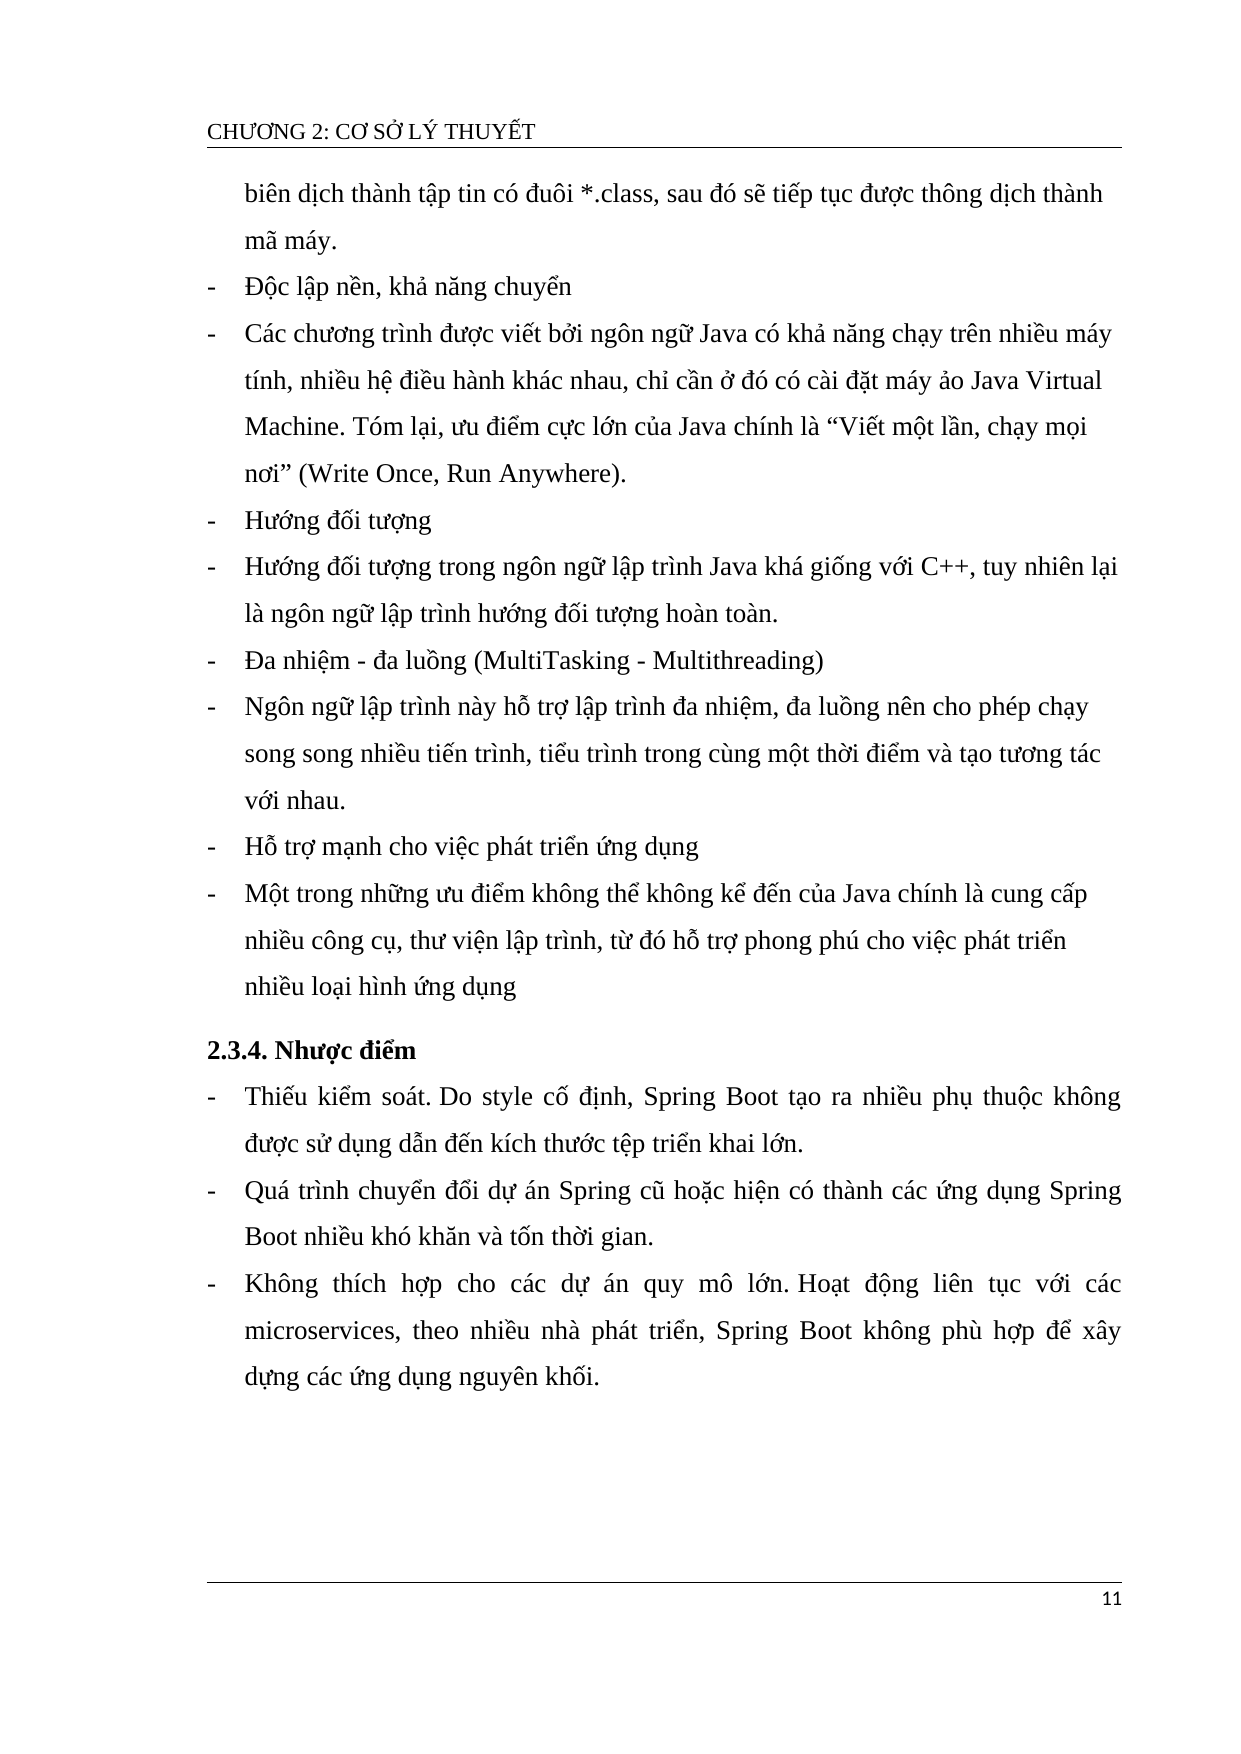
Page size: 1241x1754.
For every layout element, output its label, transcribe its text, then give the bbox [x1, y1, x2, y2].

list Không thích hợp cho các dự án quy mô lớn. Hoạt động liên tục với các microservices, theo nhiều nhà phát triển, Spring Boot không phù hợp để xây dựng các ứng dụng nguyên khối. [207, 1267, 1122, 1392]
list Một trong những ưu điểm không thể không kể đến của Java chính là cung cấp nhiều công cụ, thư viện lập trình, từ đó hỗ trợ phong phú cho việc phát triển nhiều loại hình ứng dụng [207, 877, 1122, 1002]
subtitle 2.3.4. Nhược điểm [207, 1034, 1122, 1065]
list Đa nhiệm - đa luồng (MultiTasking - Multithreading) [207, 644, 1122, 675]
list Hướng đối tượng [207, 504, 1122, 535]
list Thiếu kiểm soát. Do style cố định, Spring Boot tạo ra nhiều phụ thuộc không được sử dụng dẫn đến kích thước tệp triển khai lớn. [207, 1081, 1122, 1158]
list Hướng đối tượng trong ngôn ngữ lập trình Java khá giống với C++, tuy nhiên lại là ngôn ngữ lập trình hướng đối tượng hoàn toàn. [207, 551, 1122, 628]
list Quá trình chuyển đổi dự án Spring cũ hoặc hiện có thành các ứng dụng Spring Boot nhiều khó khăn và tốn thời gian. [207, 1174, 1122, 1252]
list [207, 177, 1122, 255]
list Ngôn ngữ lập trình này hỗ trợ lập trình đa nhiệm, đa luồng nên cho phép chạy song song nhiều tiến trình, tiểu trình trong cùng một thời điểm và tạo tương tác với nhau. [207, 691, 1122, 815]
list Các chương trình được viết bởi ngôn ngữ Java có khả năng chạy trên nhiều máy tính, nhiều hệ điều hành khác nhau, chỉ cần ở đó có cài đặt máy ảo Java Virtual Machine. Tóm lại, ưu điểm cực lớn của Java chính là “Viết một lần, chạy mọi nơi” (Write Once, Run Anywhere). [207, 317, 1122, 488]
list Độc lập nền, khả năng chuyển [207, 271, 1122, 302]
list Hỗ trợ mạnh cho việc phát triển ứng dụng [207, 831, 1122, 862]
